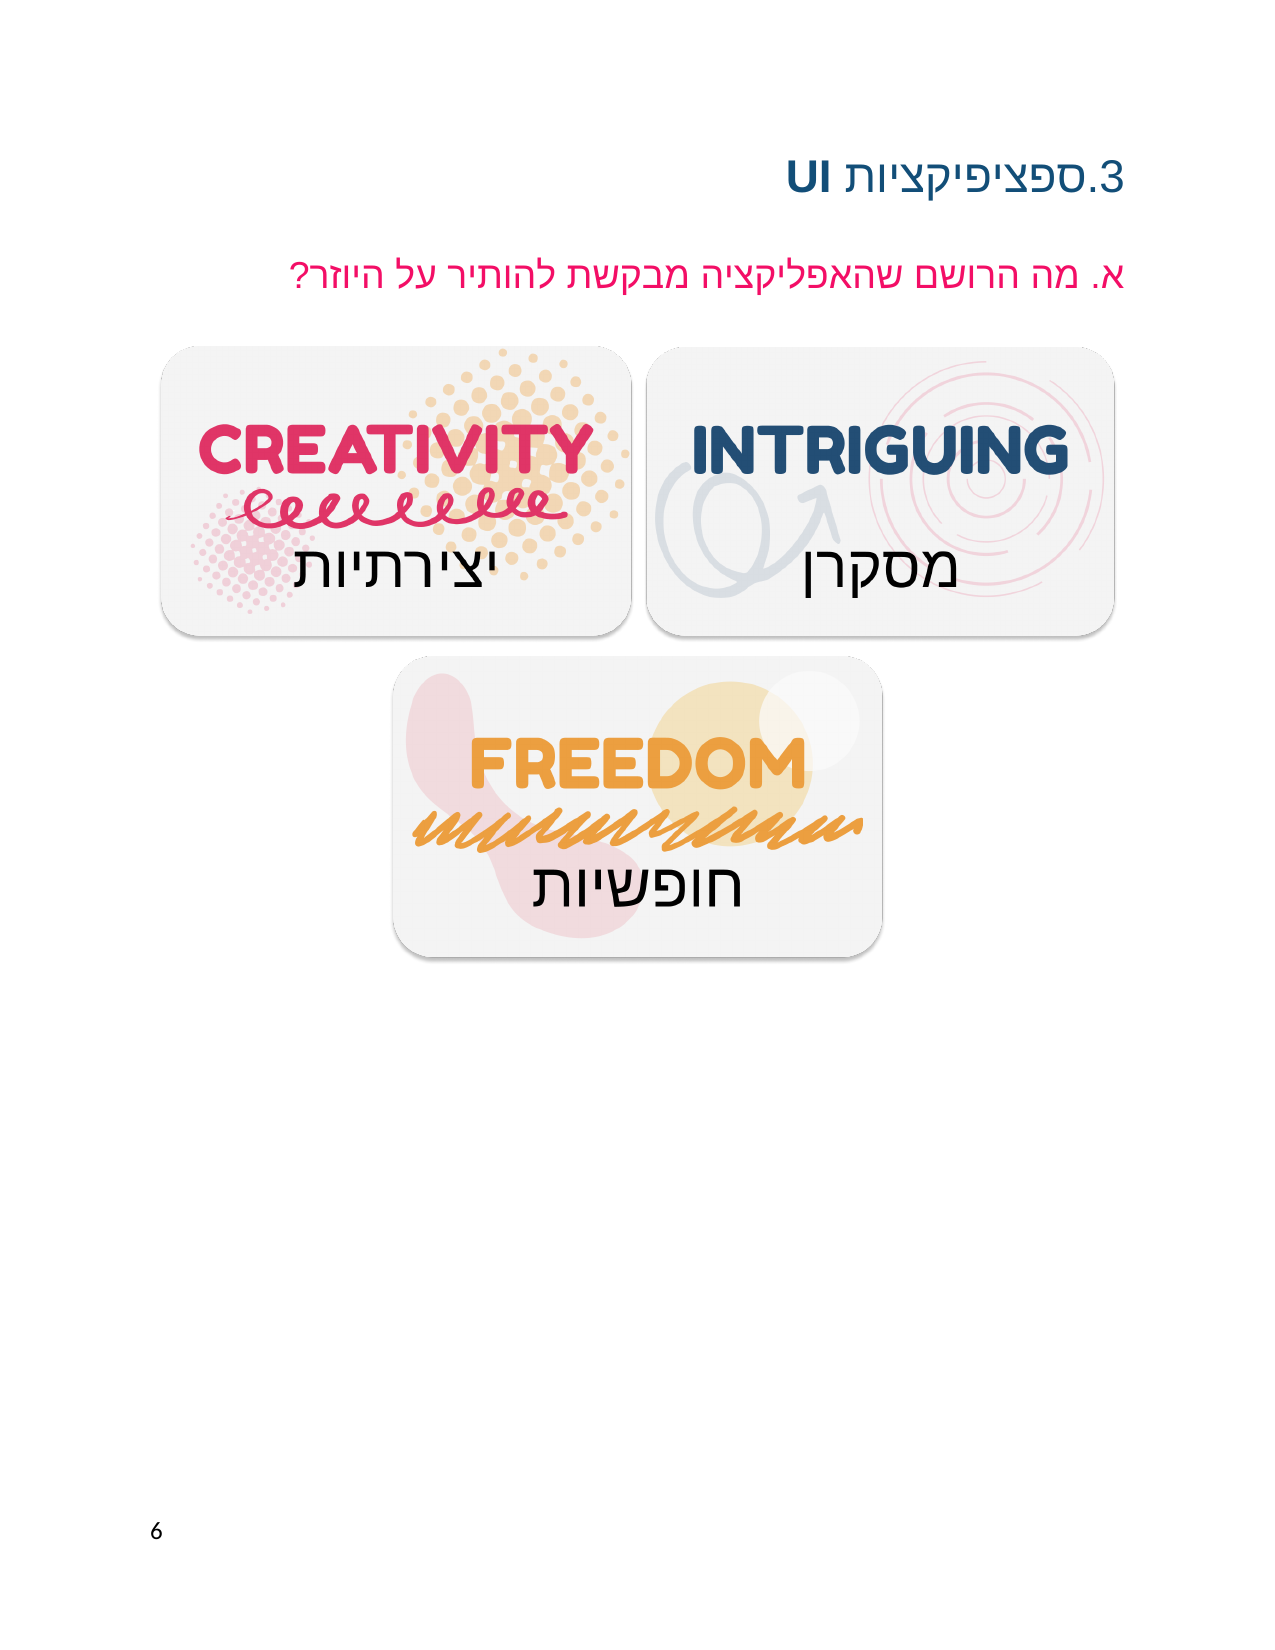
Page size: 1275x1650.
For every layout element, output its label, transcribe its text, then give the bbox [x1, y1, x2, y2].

subtitle א. מה הרושם שהאפליקציה מבקשת להותיר על היוזר? [150, 253, 1125, 296]
picture [157, 333, 1118, 643]
picture [389, 647, 886, 965]
subtitle 3.ספציפיקציות UI [150, 150, 1125, 203]
